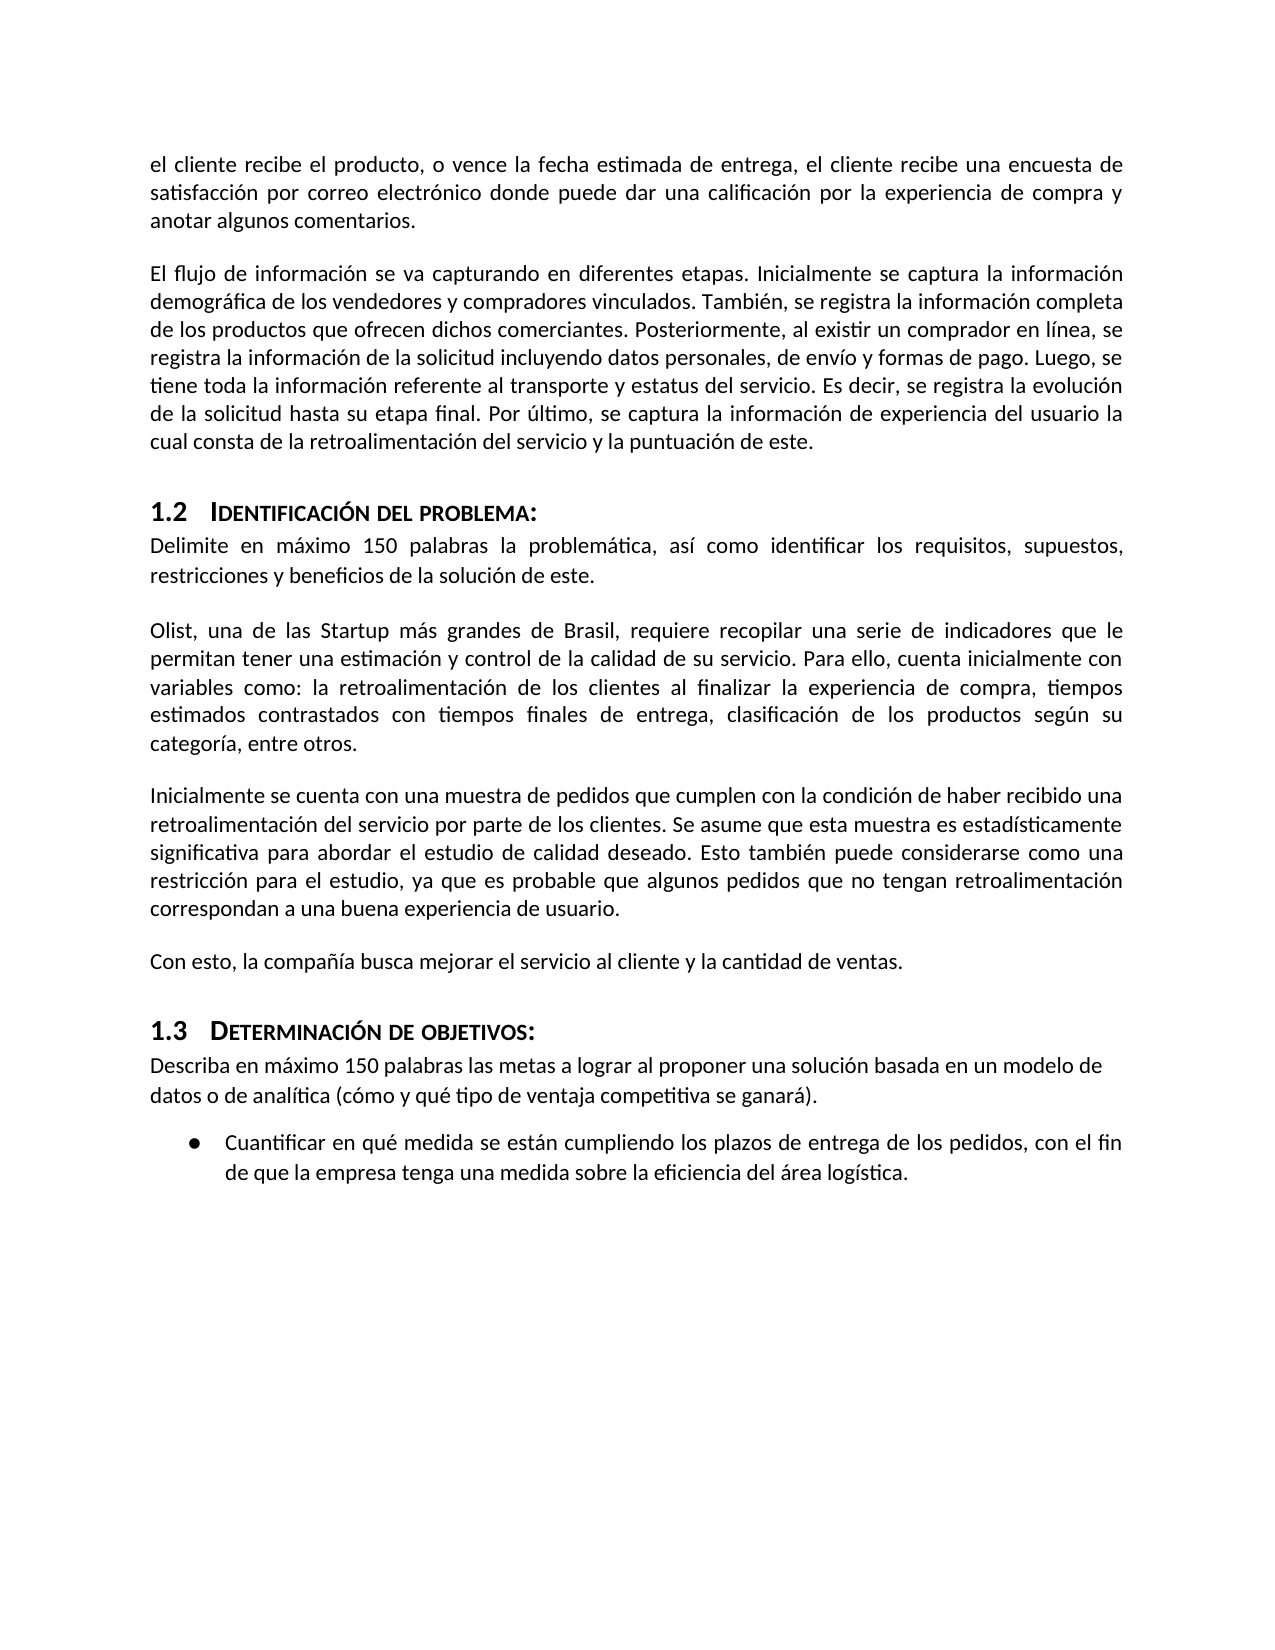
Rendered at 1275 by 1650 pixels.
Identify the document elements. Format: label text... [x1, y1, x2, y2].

text Inicialmente se cuenta con una muestra de pedidos que cumplen con la condición de haber recibido una retroalimentación del servicio por parte de los clientes. Se asume que esta muestra es estadísticamente significativa para abordar el estudio de calidad deseado. Esto también puede considerarse como una restricción para el estudio, ya que es probable que algunos pedidos que no tengan retroalimentación correspondan a una buena experiencia de usuario. [150, 782, 1125, 922]
list Determinación de objetivos: [150, 1012, 1125, 1048]
text Olist, una de las Startup más grandes de Brasil, requiere recopilar una serie de indicadores que le permitan tener una estimación y control de la calidad de su servicio. Para ello, cuenta inicialmente con variables como: la retroalimentación de los clientes al finalizar la experiencia de compra, tiempos estimados contrastados con tiempos finales de entrega, clasificación de los productos según su categoría, entre otros. [150, 617, 1125, 757]
list Cuantificar en qué medida se están cumpliendo los plazos de entrega de los pedidos, con el fin de que la empresa tenga una medida sobre la eficiencia del área logística. [187, 1128, 1125, 1186]
text Delimite en máximo 150 palabras la problemática, así como identificar los requisitos, supuestos, restricciones y beneficios de la solución de este. [150, 531, 1125, 589]
list Identificación del problema: [150, 493, 1125, 528]
text Con esto, la compañía busca mejorar el servicio al cliente y la cantidad de ventas. [150, 947, 1125, 975]
text El flujo de información se va capturando en diferentes etapas. Inicialmente se captura la información demográfica de los vendedores y compradores vinculados. También, se registra la información completa de los productos que ofrecen dichos comerciantes. Posteriormente, al existir un comprador en línea, se registra la información de la solicitud incluyendo datos personales, de envío y formas de pago. Luego, se tiene toda la información referente al transporte y estatus del servicio. Es decir, se registra la evolución de la solicitud hasta su etapa final. Por último, se captura la información de experiencia del usuario la cual consta de la retroalimentación del servicio y la puntuación de este. [150, 259, 1125, 455]
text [150, 150, 1125, 234]
text Describa en máximo 150 palabras las metas a lograr al proponer una solución basada en un modelo de datos o de analítica (cómo y qué tipo de ventaja competitiva se ganará). [150, 1051, 1125, 1109]
